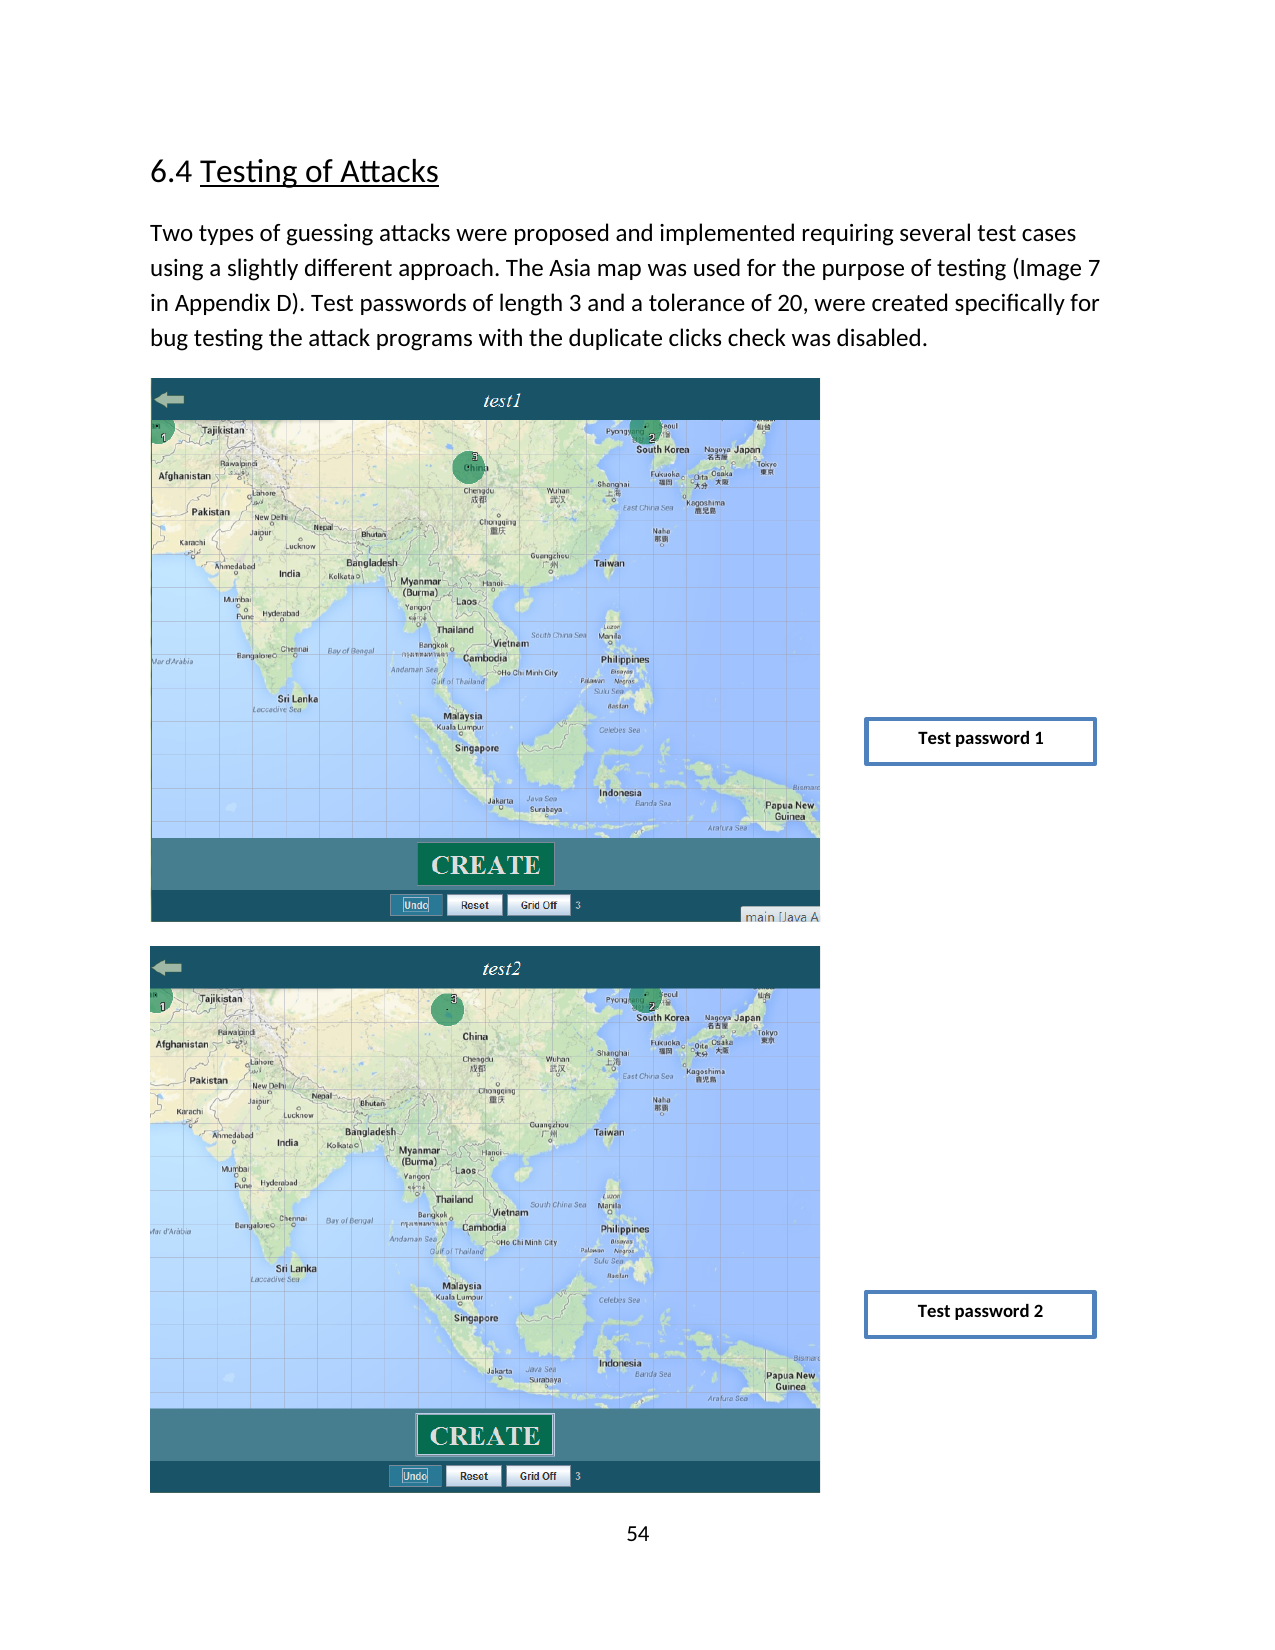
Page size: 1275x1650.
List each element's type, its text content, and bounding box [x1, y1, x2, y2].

picture [150, 378, 821, 922]
text Two types of guessing attacks were proposed and implemented requiring several test cases using a slightly different approach. The Asia map was used for the purpose of testing (Image 7 in Appendix D). Test passwords of length 3 and a tolerance of 20, were created specifically for bug testing the attack programs with the duplicate clicks check was disabled. [150, 218, 1125, 353]
text 6.4 Testing of Attacks [150, 150, 1125, 191]
picture [150, 946, 821, 1493]
